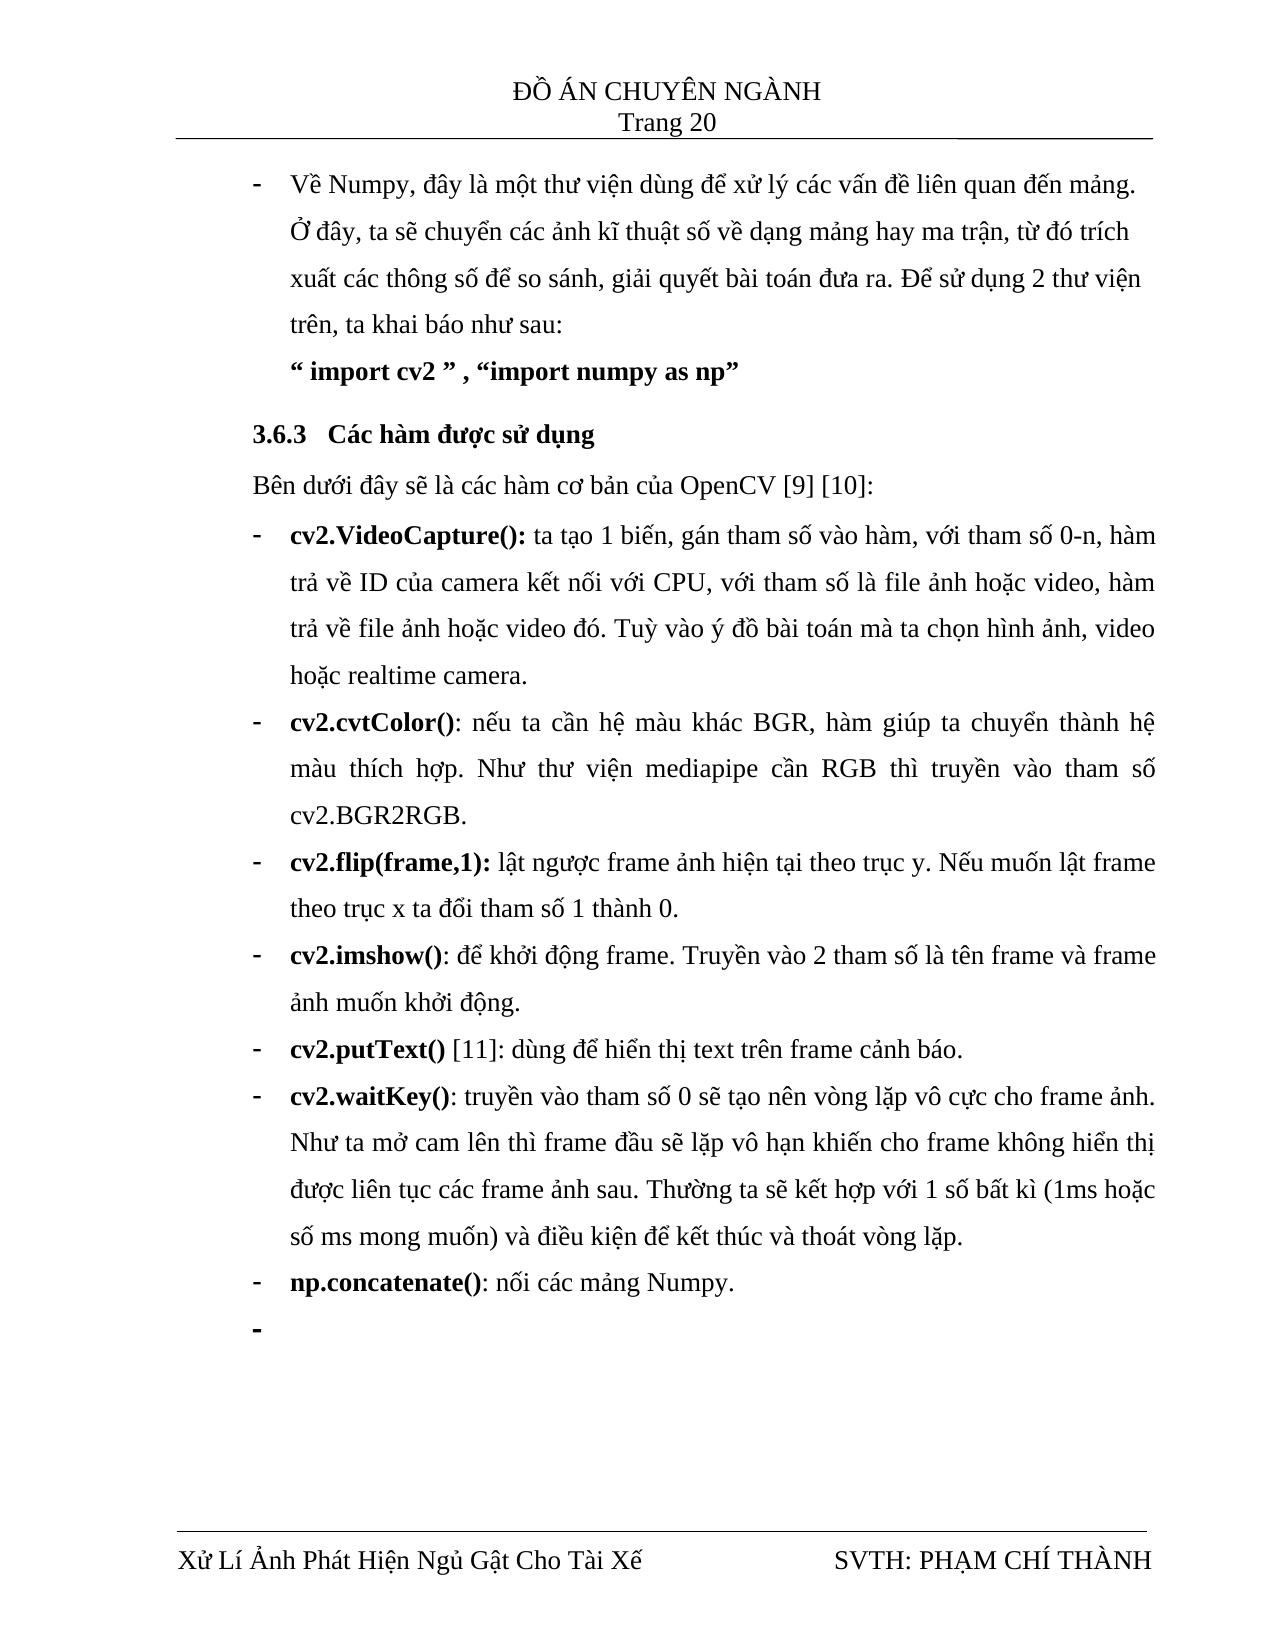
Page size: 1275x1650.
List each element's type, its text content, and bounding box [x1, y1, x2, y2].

list cv2.imshow(): để khởi động frame. Truyền vào 2 tham số là tên frame và frame ảnh muốn khởi động. [252, 939, 1157, 1017]
list cv2.flip(frame,1): lật ngược frame ảnh hiện tại theo trục y. Nếu muốn lật frame theo trục x ta đổi tham số 1 thành 0. [252, 846, 1157, 924]
list Về Numpy, đây là một thư viện dùng để xử lý các vấn đề liên quan đến mảng. Ở đây, ta sẽ chuyển các ảnh kĩ thuật số về dạng mảng hay ma trận, từ đó trích xuất các thông số để so sánh, giải quyết bài toán đưa ra. Để sử dụng 2 thư viện trên, ta khai báo như sau: “ import cv2 ” , “import numpy as np” [252, 168, 1157, 386]
list cv2.cvtColor(): nếu ta cần hệ màu khác BGR, hàm giúp ta chuyển thành hệ màu thích hợp. Như thư viện mediapipe cần RGB thì truyền vào tham số cv2.BGR2RGB. [252, 706, 1157, 830]
list cv2.waitKey(): truyền vào tham số 0 sẽ tạo nên vòng lặp vô cực cho frame ảnh. Như ta mở cam lên thì frame đầu sẽ lặp vô hạn khiến cho frame không hiển thị được liên tục các frame ảnh sau. Thường ta sẽ kết hợp với 1 số bất kì (1ms hoặc số ms mong muốn) và điều kiện để kết thúc và thoát vòng lặp. [252, 1079, 1157, 1251]
text Bên dưới đây sẽ là các hàm cơ bản của OpenCV [9] [10]: [252, 469, 1157, 500]
list cv2.putText(): dùng để hiển thị text trên frame cảnh báo. [252, 1033, 1157, 1064]
list np.concatenate(): nối các mảng Numpy. [252, 1266, 1157, 1298]
list cv2.VideoCapture(): ta tạo 1 biến, gán tham số vào hàm, với tham số 0-n, hàm trả về ID của camera kết nối với CPU, với tham số là file ảnh hoặc video, hàm trả về file ảnh hoặc video đó. Tuỳ vào ý đồ bài toán mà ta chọn hình ảnh, video hoặc realtime camera. [252, 519, 1157, 690]
text Các hàm được sử dụng [252, 418, 1157, 450]
